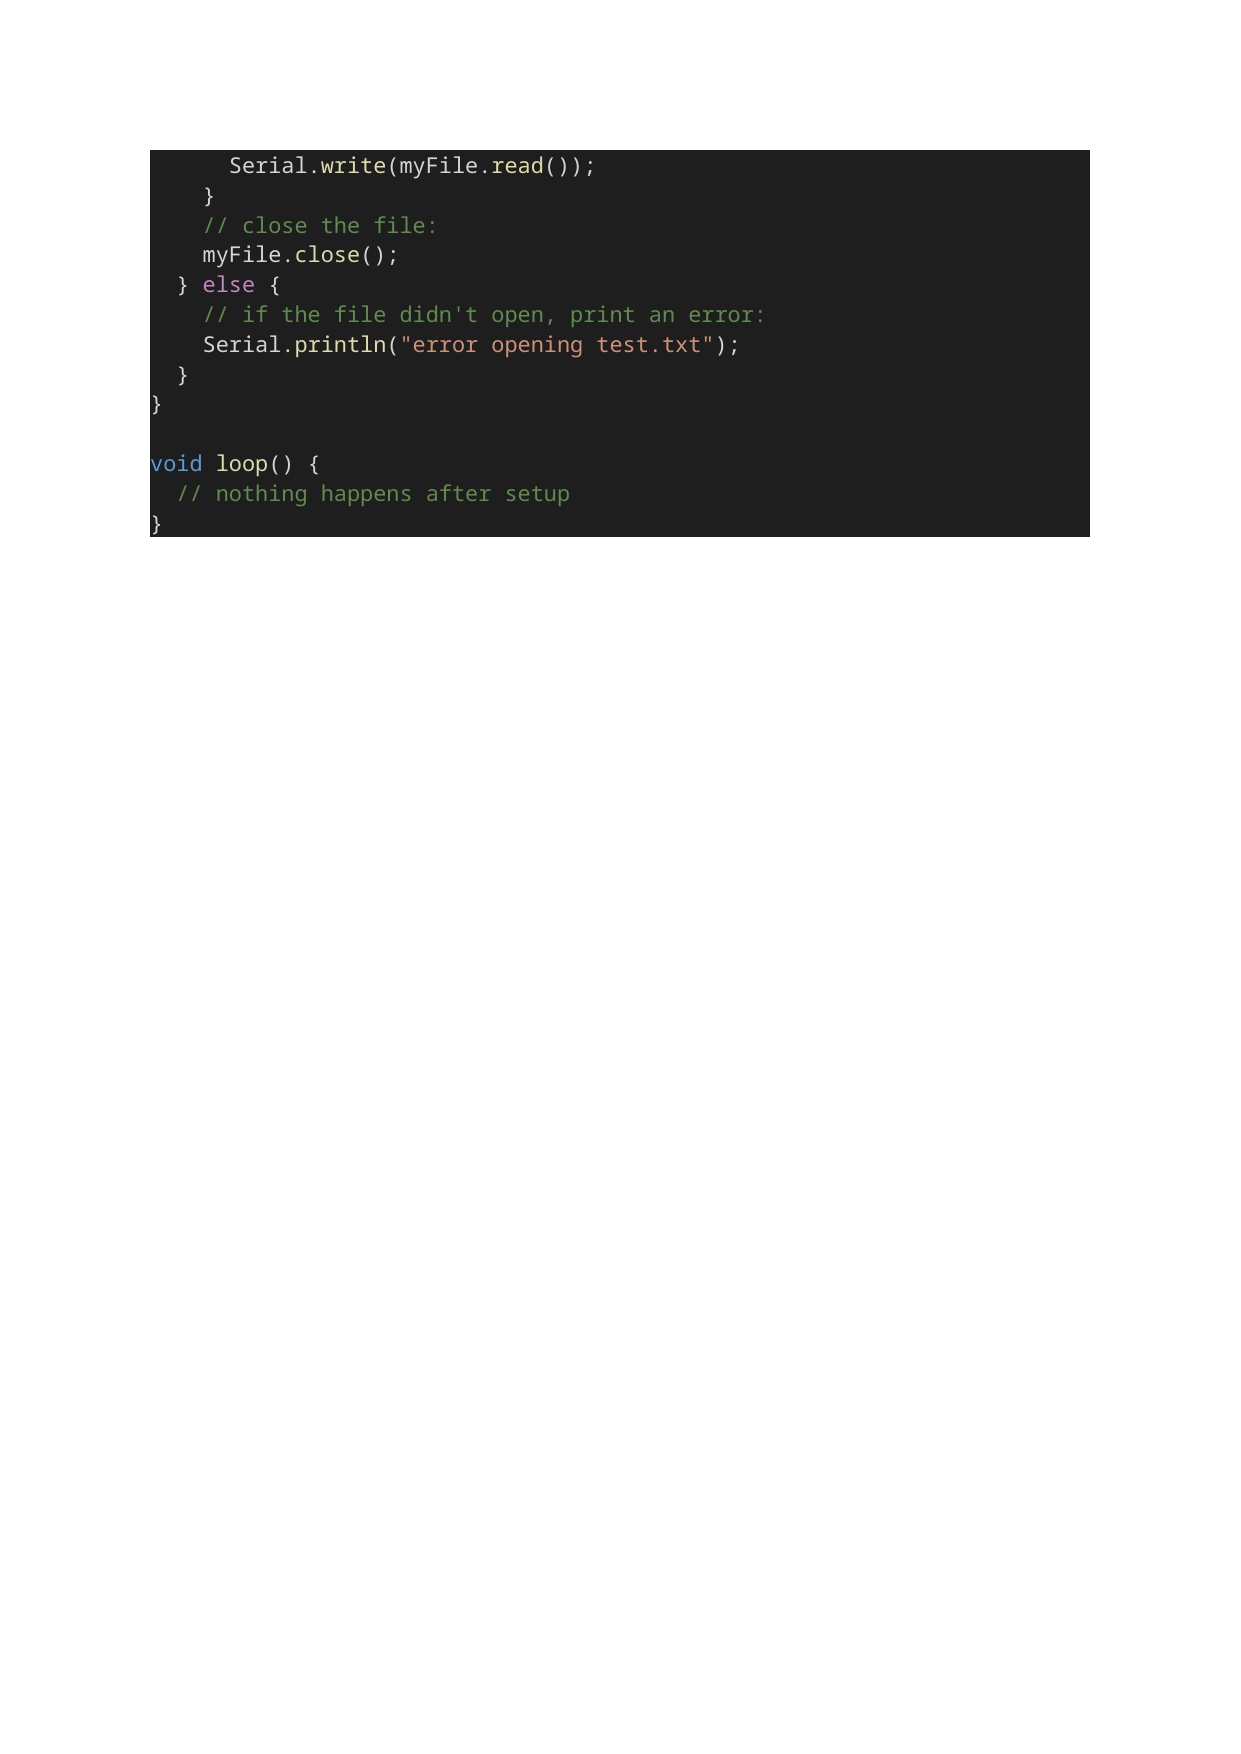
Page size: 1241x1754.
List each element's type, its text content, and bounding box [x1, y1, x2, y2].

text } [150, 507, 1090, 537]
text Serial.write(myFile.read()); [150, 150, 1090, 180]
text } [150, 358, 1090, 388]
text } [150, 180, 1090, 209]
text Serial.println("error opening test.txt"); [150, 329, 1090, 358]
text myFile.close(); [150, 239, 1090, 269]
text void loop() { [150, 448, 1090, 478]
text // close the file: [150, 209, 1090, 239]
text // nothing happens after setup [150, 478, 1090, 507]
text // if the file didn't open, print an error: [150, 299, 1090, 329]
text } else { [150, 269, 1090, 299]
text } [150, 388, 1090, 418]
